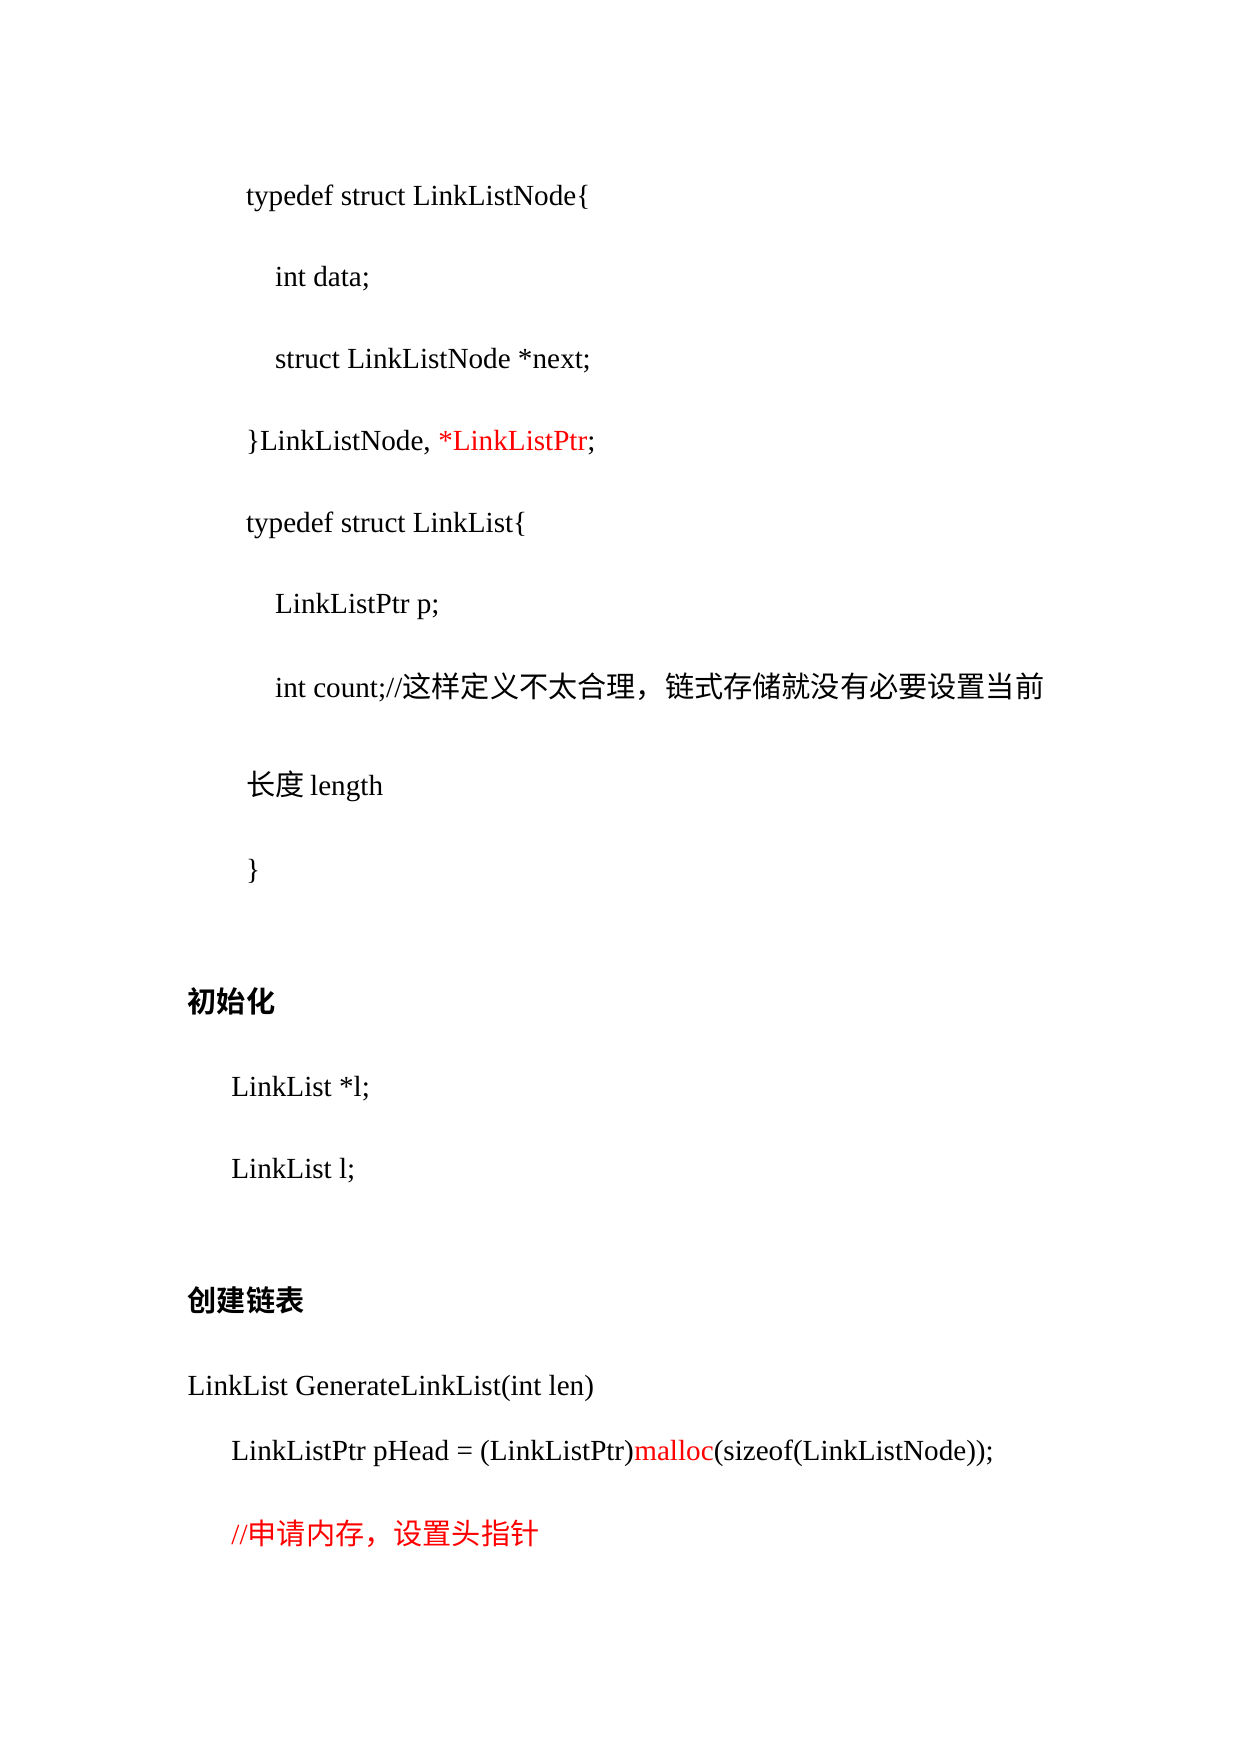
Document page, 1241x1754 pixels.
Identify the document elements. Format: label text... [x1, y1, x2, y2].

text typedef struct LinkListNode{ [246, 162, 1053, 227]
text LinkList *l; [187, 1053, 1053, 1118]
text int data; [246, 244, 1053, 309]
subtitle 初始化 [187, 967, 1053, 1032]
text typedef struct LinkList{ [246, 489, 1053, 554]
text }LinkListNode, *LinkListPtr; [246, 407, 1053, 472]
text LinkListPtr p; [246, 571, 1053, 636]
text LinkList l; [187, 1135, 1053, 1200]
text //申请内存，设置头指针 [187, 1499, 1053, 1564]
text int count;//这样定义不太合理，链式存储就没有必要设置当前长度length [246, 653, 1053, 815]
text LinkListPtr pHead = (LinkListPtr)malloc(sizeof(LinkListNode)); [187, 1417, 1053, 1482]
text struct LinkListNode *next; [246, 326, 1053, 391]
text LinkList GenerateLinkList(int len) [187, 1352, 1053, 1417]
text } [246, 836, 1053, 901]
subtitle 创建链表 [187, 1266, 1053, 1331]
